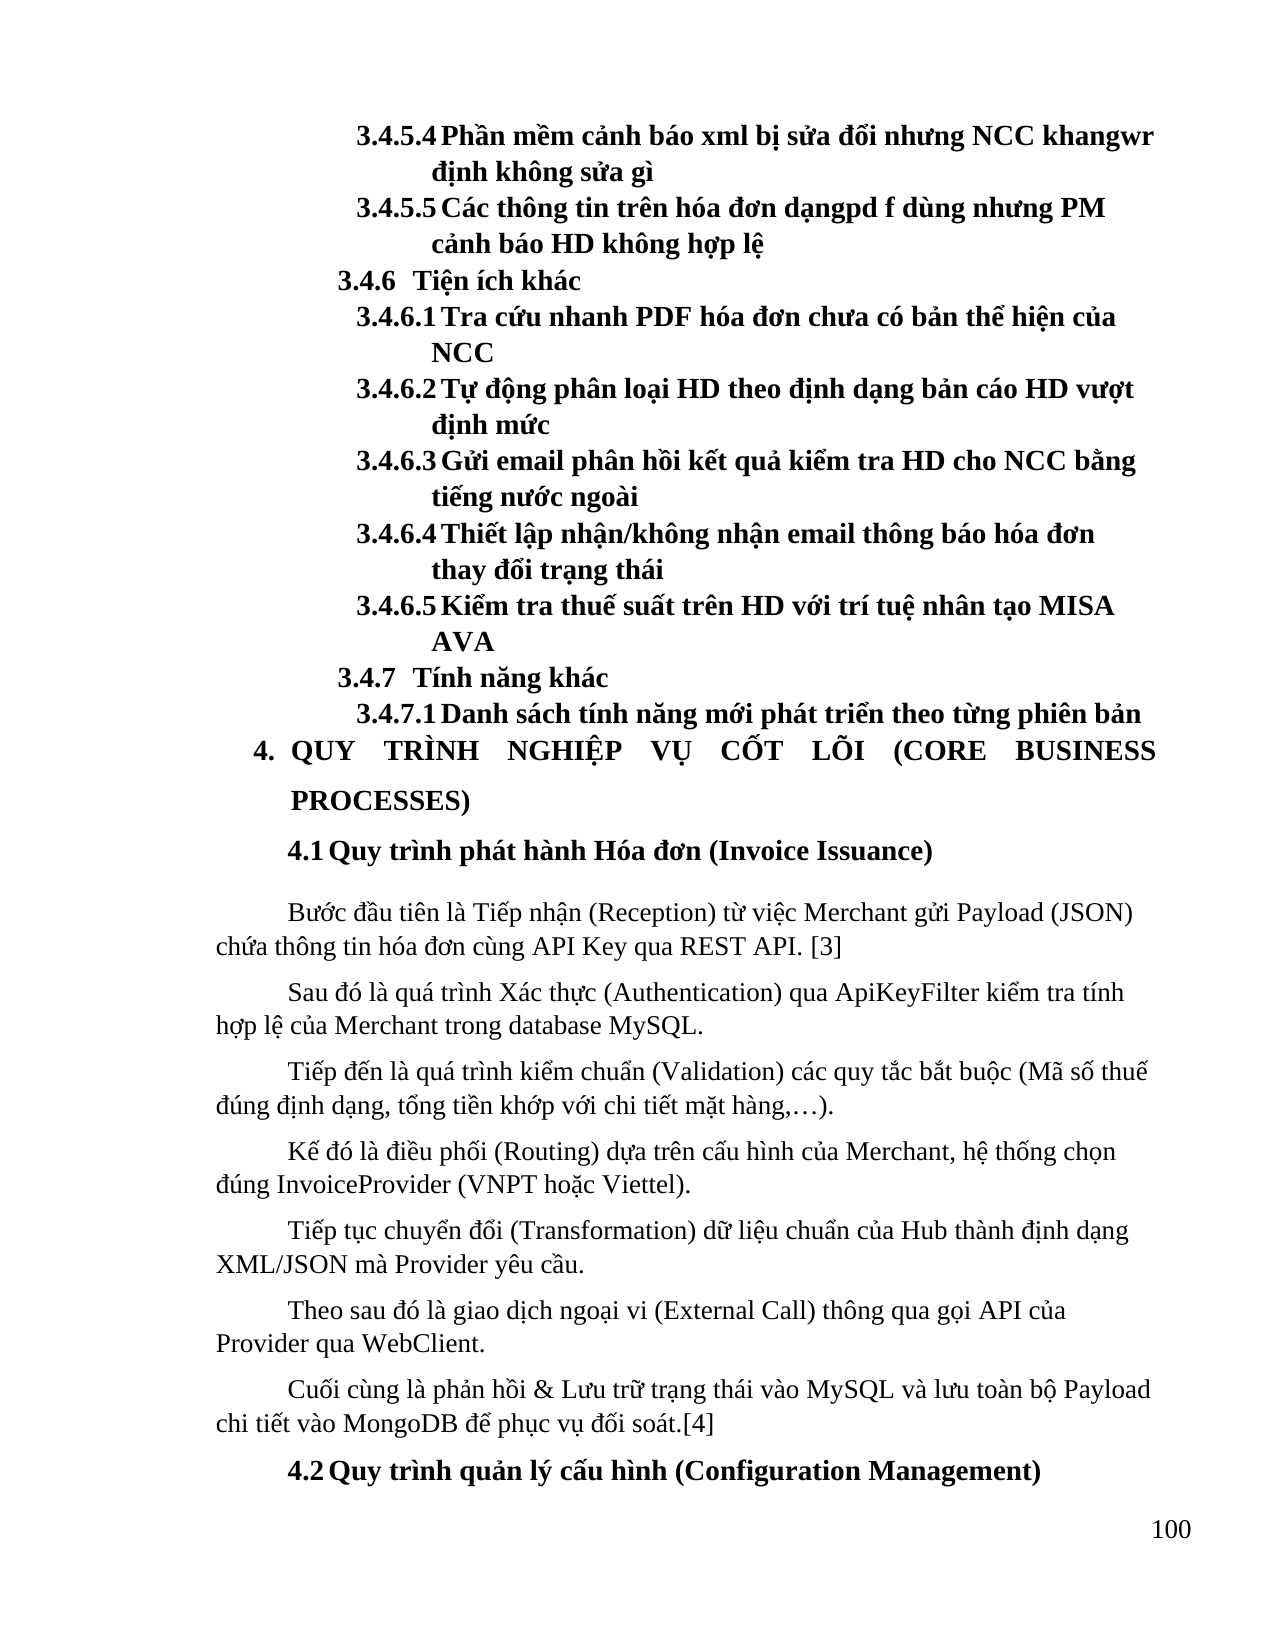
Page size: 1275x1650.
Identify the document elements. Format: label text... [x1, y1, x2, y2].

text Sau đó là quá trình Xác thực (Authentication) qua ApiKeyFilter kiểm tra tính hợp lệ của Merchant trong database MySQL. [216, 976, 1157, 1040]
list Phần mềm cảnh báo xml bị sửa đổi nhưng NCC khangwr định không sửa gì [356, 118, 1157, 188]
list Các thông tin trên hóa đơn dạngpd f dùng nhưng PM cảnh báo HD không hợp lệ [356, 190, 1157, 260]
text Cuối cùng là phản hồi & Lưu trữ trạng thái vào MySQL và lưu toàn bộ Payload chi tiết vào MongoDB để phục vụ đối soát.[4] [216, 1373, 1157, 1438]
text Tiếp tục chuyển đổi (Transformation) dữ liệu chuẩn của Hub thành định dạng XML/JSON mà Provider yêu cầu. [216, 1214, 1157, 1279]
list Tính năng khác [337, 660, 1157, 694]
list Gửi email phân hồi kết quả kiểm tra HD cho NCC bằng tiếng nước ngoài [356, 443, 1157, 513]
list Tra cứu nhanh PDF hóa đơn chưa có bản thể hiện của NCC [356, 299, 1157, 368]
list Tiện ích khác [337, 263, 1157, 296]
list Tự động phân loại HD theo định dạng bản cáo HD vượt định mức [356, 371, 1157, 441]
list Quy trình quản lý cấu hình (Configuration Management) [287, 1453, 1157, 1487]
list Kiểm tra thuế suất trên HD với trí tuệ nhân tạo MISA AVA [356, 588, 1157, 658]
list Thiết lập nhận/không nhận email thông báo hóa đơn thay đổi trạng thái [356, 516, 1157, 585]
list Danh sách tính năng mới phát triển theo từng phiên bản [356, 696, 1157, 730]
text Kế đó là điều phối (Routing) dựa trên cấu hình của Merchant, hệ thống chọn đúng InvoiceProvider (VNPT hoặc Viettel). [216, 1135, 1157, 1199]
text Theo sau đó là giao dịch ngoại vi (External Call) thông qua gọi API của Provider qua WebClient. [216, 1294, 1157, 1359]
list QUY TRÌNH NGHIỆP VỤ CỐT LÕI (CORE BUSINESS PROCESSES) [253, 733, 1157, 816]
list Quy trình phát hành Hóa đơn (Invoice Issuance) [287, 833, 1157, 867]
text Tiếp đến là quá trình kiểm chuẩn (Validation) các quy tắc bắt buộc (Mã số thuế đúng định dạng, tổng tiền khớp với chi tiết mặt hàng,…). [216, 1055, 1157, 1120]
text Bước đầu tiên là Tiếp nhận (Reception) từ việc Merchant gửi Payload (JSON) chứa thông tin hóa đơn cùng API Key qua REST API. [3] [216, 896, 1157, 961]
